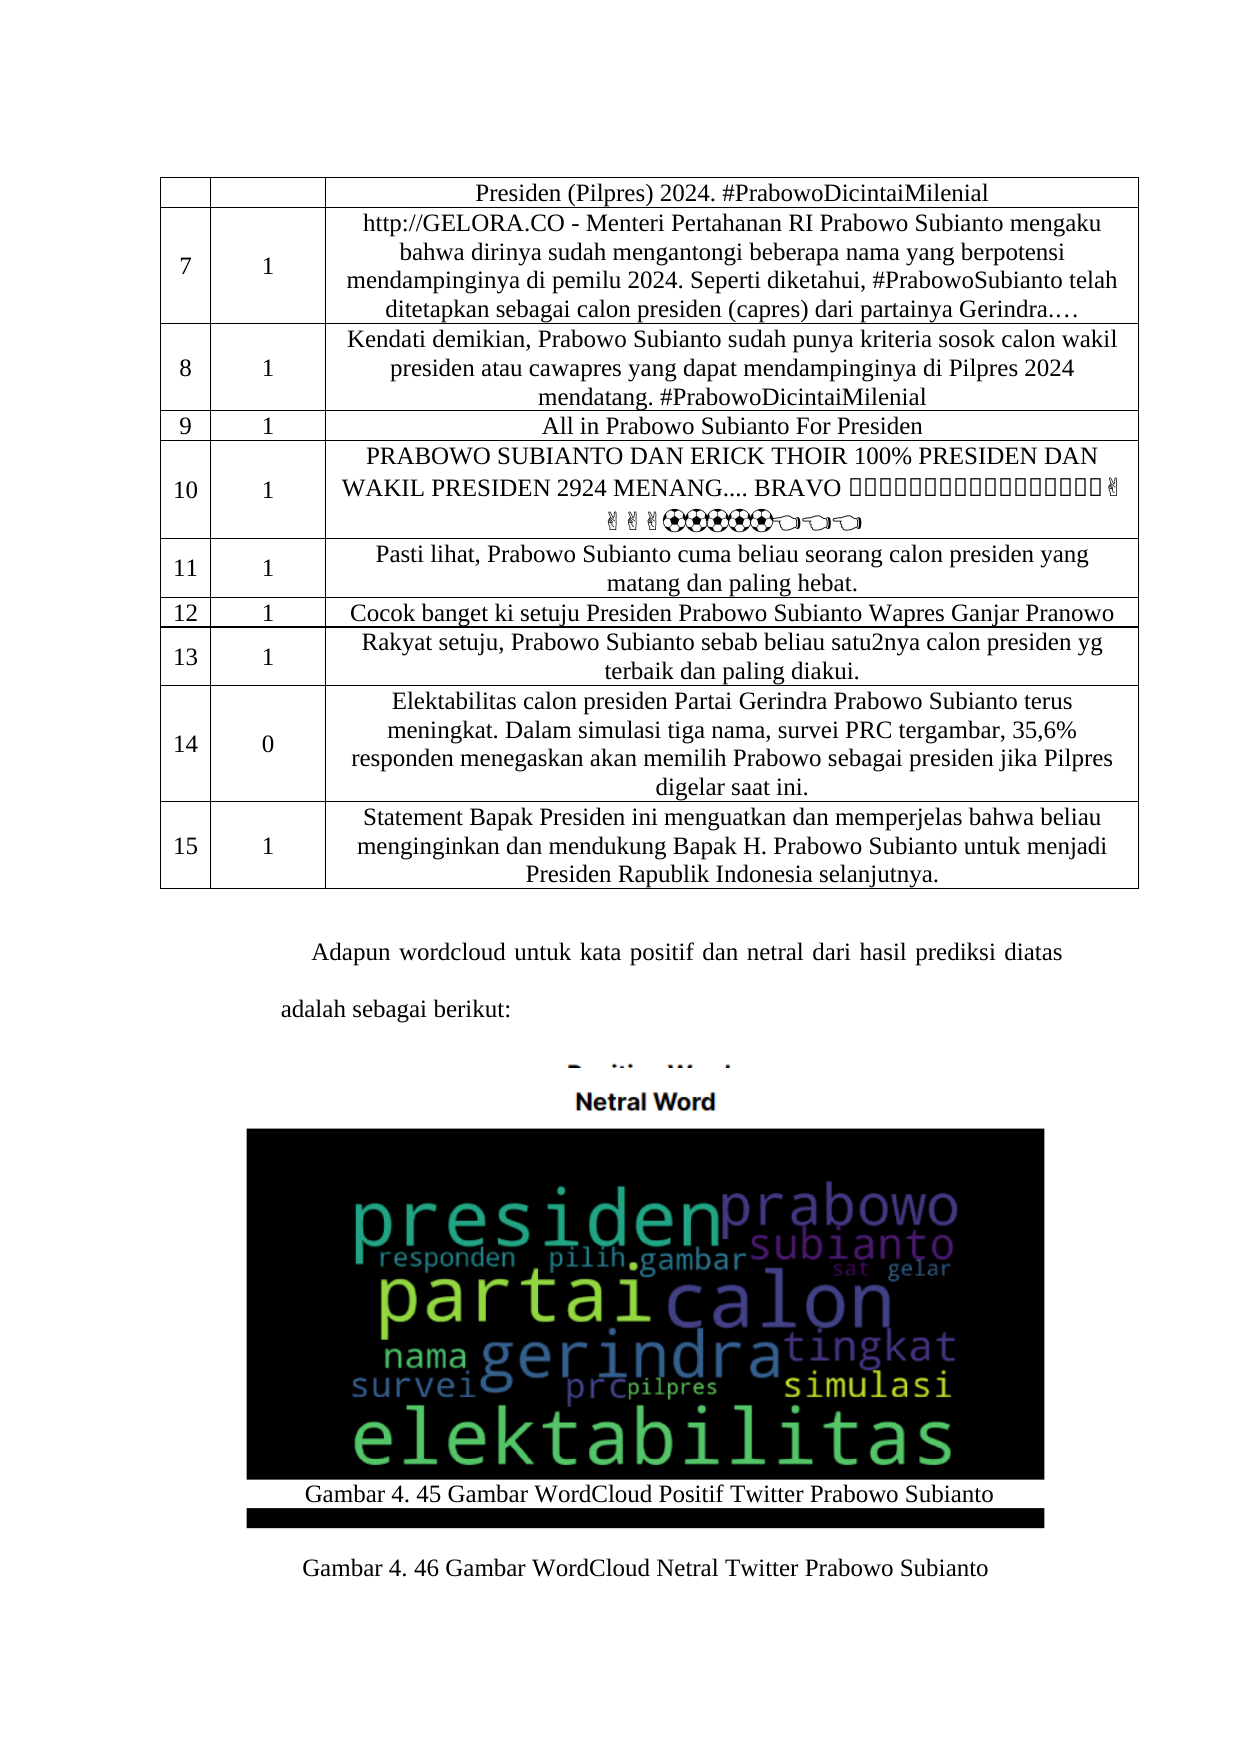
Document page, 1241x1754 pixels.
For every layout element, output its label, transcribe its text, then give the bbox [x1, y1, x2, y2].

table_cell 9 [161, 411, 210, 440]
table_cell Cocok banget ki setuju Presiden Prabowo Subianto Wapres Ganjar Pranowo [326, 598, 1138, 626]
table_cell 8 [161, 324, 210, 410]
table_cell Pasti lihat, Prabowo Subianto cuma beliau seorang calon presiden yang matang dan paling hebat. [326, 539, 1138, 597]
table_cell Elektabilitas calon presiden Partai Gerindra Prabowo Subianto terus meningkat. Dalam simulasi tiga nama, survei PRC tergambar, 35,6% responden menegaskan akan memilih Prabowo sebagai presiden jika Pilpres digelar saat ini. [326, 686, 1138, 801]
table_cell 1 [211, 178, 325, 207]
picture [232, 1045, 1063, 1544]
table_cell 0 [211, 686, 325, 801]
table_cell 1 [211, 441, 325, 538]
text Adapun wordcloud untuk kata positif dan netral dari hasil prediksi diatas adalah sebagai berikut: [281, 937, 1063, 1023]
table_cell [326, 178, 1138, 207]
table_cell 7 [161, 208, 210, 323]
table_cell 1 [211, 628, 325, 685]
table_cell http://GELORA.CO - Menteri Pertahanan RI Prabowo Subianto mengaku bahwa dirinya sudah mengantongi beberapa nama yang berpotensi mendampinginya di pemilu 2024. Seperti diketahui, #PrabowoSubianto telah ditetapkan sebagai calon presiden (capres) dari partainya Gerindra.… [326, 208, 1138, 323]
table_cell 6 [161, 178, 210, 207]
table_cell 1 [211, 208, 325, 323]
table_cell PRABOWO SUBIANTO DAN ERICK THOIR 100% PRESIDEN DAN WAKIL PRESIDEN 2924 MENANG.... BRAVO 🙏🙏🙏🙏🙏🙏🙏🙏💜💜💜💜💜💜💜💜💜✌✌✌✌⚽⚽⚽⚽⚽👈👈👈 [326, 441, 1138, 538]
table_cell Rakyat setuju, Prabowo Subianto sebab beliau satu2nya calon presiden yg terbaik dan paling diakui. [326, 628, 1138, 685]
table_cell 1 [211, 539, 325, 597]
table_cell 10 [161, 441, 210, 538]
table_cell Kendati demikian, Prabowo Subianto sudah punya kriteria sosok calon wakil presiden atau cawapres yang dapat mendampinginya di Pilpres 2024 mendatang. #PrabowoDicintaiMilenial [326, 324, 1138, 410]
table_cell 1 [211, 802, 325, 888]
table_cell All in Prabowo Subianto For Presiden [326, 411, 1138, 440]
table_cell Statement Bapak Presiden ini menguatkan dan memperjelas bahwa beliau menginginkan dan mendukung Bapak H. Prabowo Subianto untuk menjadi Presiden Rapublik Indonesia selanjutnya. [326, 802, 1138, 888]
table_cell 1 [211, 598, 325, 626]
table_cell 1 [211, 324, 325, 410]
table_cell 13 [161, 628, 210, 685]
table_cell 15 [161, 802, 210, 888]
table_cell 1 [211, 411, 325, 440]
table_cell 11 [161, 539, 210, 597]
table_cell 14 [161, 686, 210, 801]
table_cell 12 [161, 598, 210, 626]
